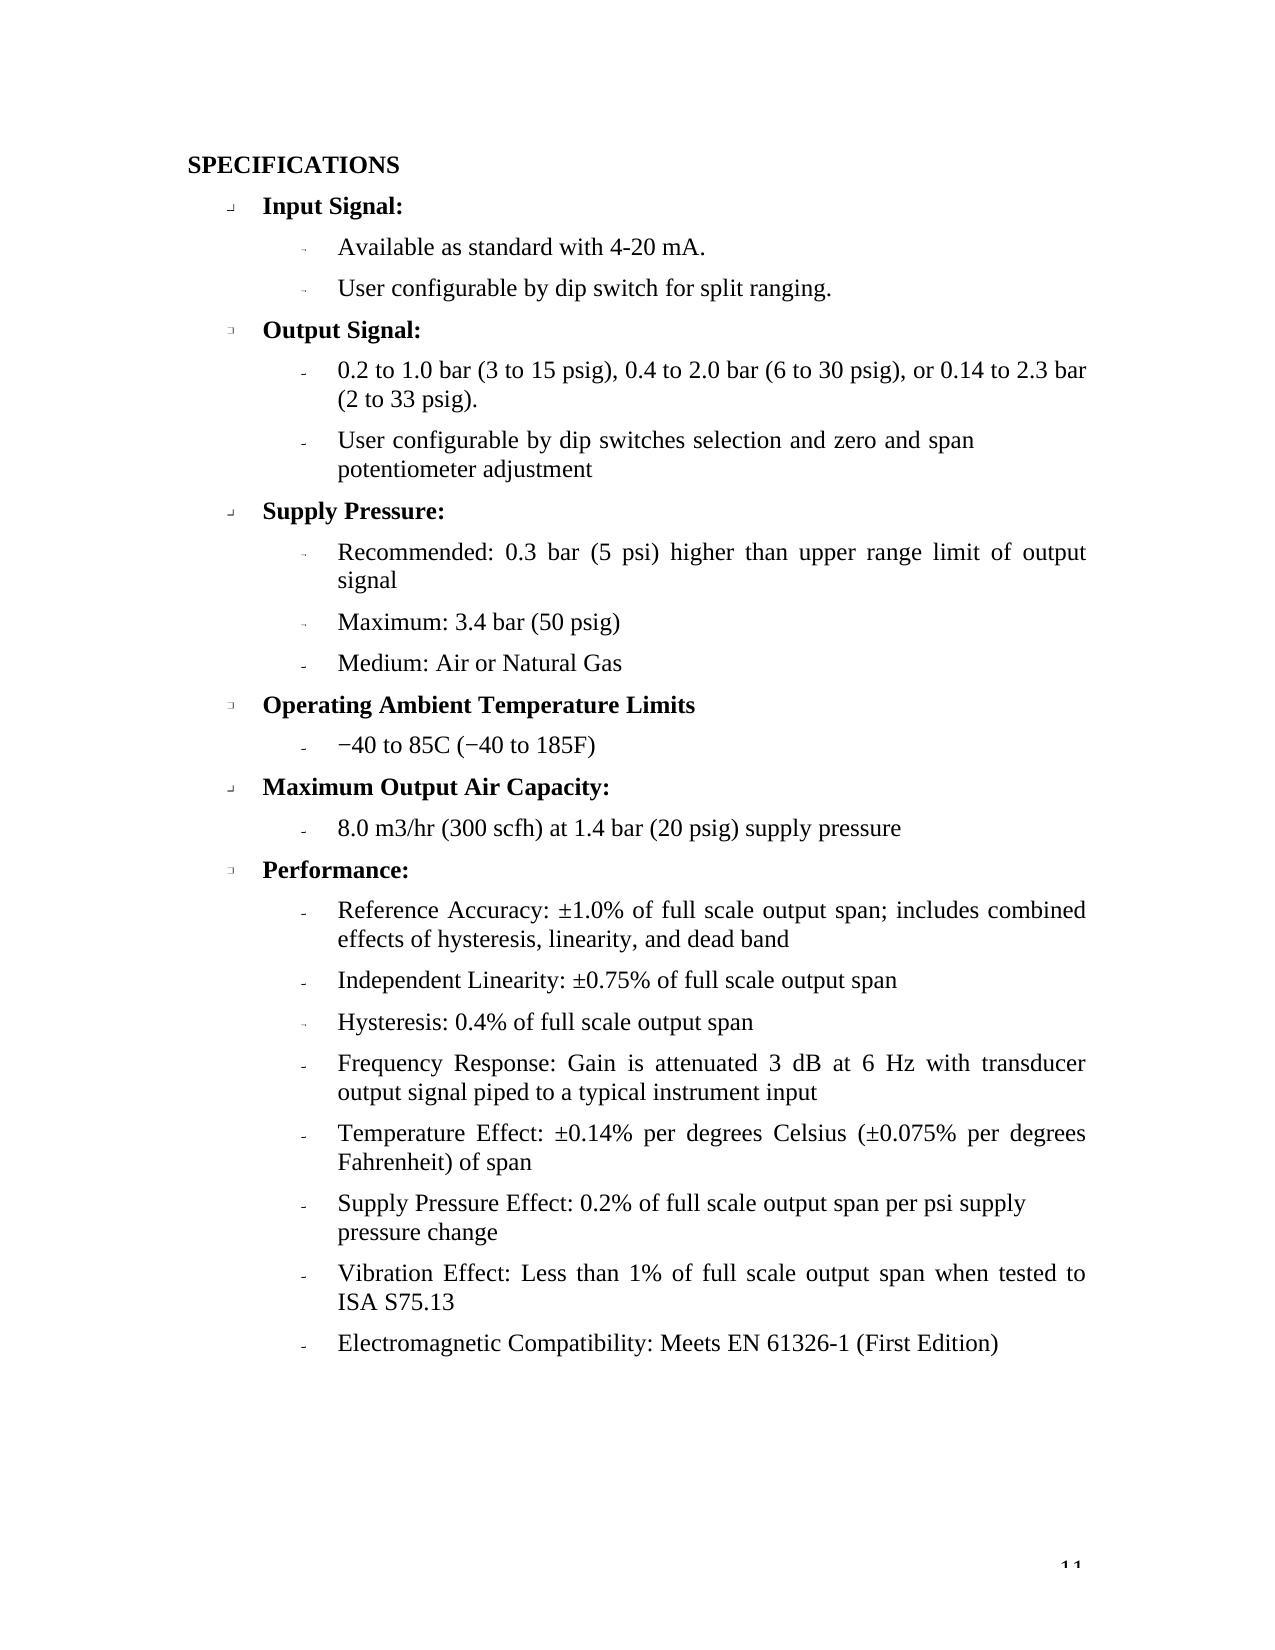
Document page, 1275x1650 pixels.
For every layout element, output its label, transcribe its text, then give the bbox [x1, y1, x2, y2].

list Independent Linearity: ±0.75% of full scale output span [300, 966, 1269, 994]
list Reference Accuracy: ±1.0% of full scale output span; includes combined effects of hysteresis, linearity, and dead band [300, 896, 1087, 953]
text (2 to 33 psig). [337, 384, 1269, 413]
text  −40 to 85C (−40 to 185F) [300, 731, 1269, 759]
subtitle Operating Ambient Temperature Limits [225, 690, 1269, 718]
list Temperature Effect: ±0.14% per degrees Celsius (±0.075% per degrees Fahrenheit) of span [300, 1118, 1087, 1176]
list Input Signal: [225, 191, 1269, 220]
list User configurable by dip switch for split ranging. [300, 273, 1269, 302]
list Frequency Response: Gain is attenuated 3 dB at 6 Hz with transducer output signal piped to a typical instrument input [300, 1048, 1087, 1106]
subtitle SPECIFICATIONS [187, 150, 1269, 178]
subtitle Maximum Output Air Capacity: [225, 772, 1269, 801]
list Maximum: 3.4 bar (50 psig) [300, 607, 1269, 636]
list Medium: Air or Natural Gas [300, 648, 1269, 677]
list 8.0 m3/hr (300 scfh) at 1.4 bar (20 psig) supply pressure [300, 813, 1269, 842]
list Electromagnetic Compatibility: Meets EN 61326-1 (First Edition) [300, 1328, 1269, 1357]
subtitle Performance: [225, 855, 1269, 883]
list User configurable by dip switches selection and zero and span potentiometer adjustment [300, 425, 1087, 483]
list Vibration Effect: Less than 1% of full scale output span when tested to ISA S75.13 [300, 1258, 1087, 1316]
list Recommended: 0.3 bar (5 psi) higher than upper range limit of output signal [300, 537, 1087, 594]
list Hysteresis: 0.4% of full scale output span [300, 1007, 1269, 1036]
subtitle Output Signal: [225, 315, 1269, 343]
list Supply Pressure Effect: 0.2% of full scale output span per psi supply pressure change [300, 1188, 1088, 1246]
list Available as standard with 4-20 mA. [300, 232, 1269, 260]
text  0.2 to 1.0 bar (3 to 15 psig), 0.4 to 2.0 bar (6 to 30 psig), or 0.14 to 2.3 bar [300, 355, 1269, 384]
subtitle Supply Pressure: [225, 496, 1269, 525]
